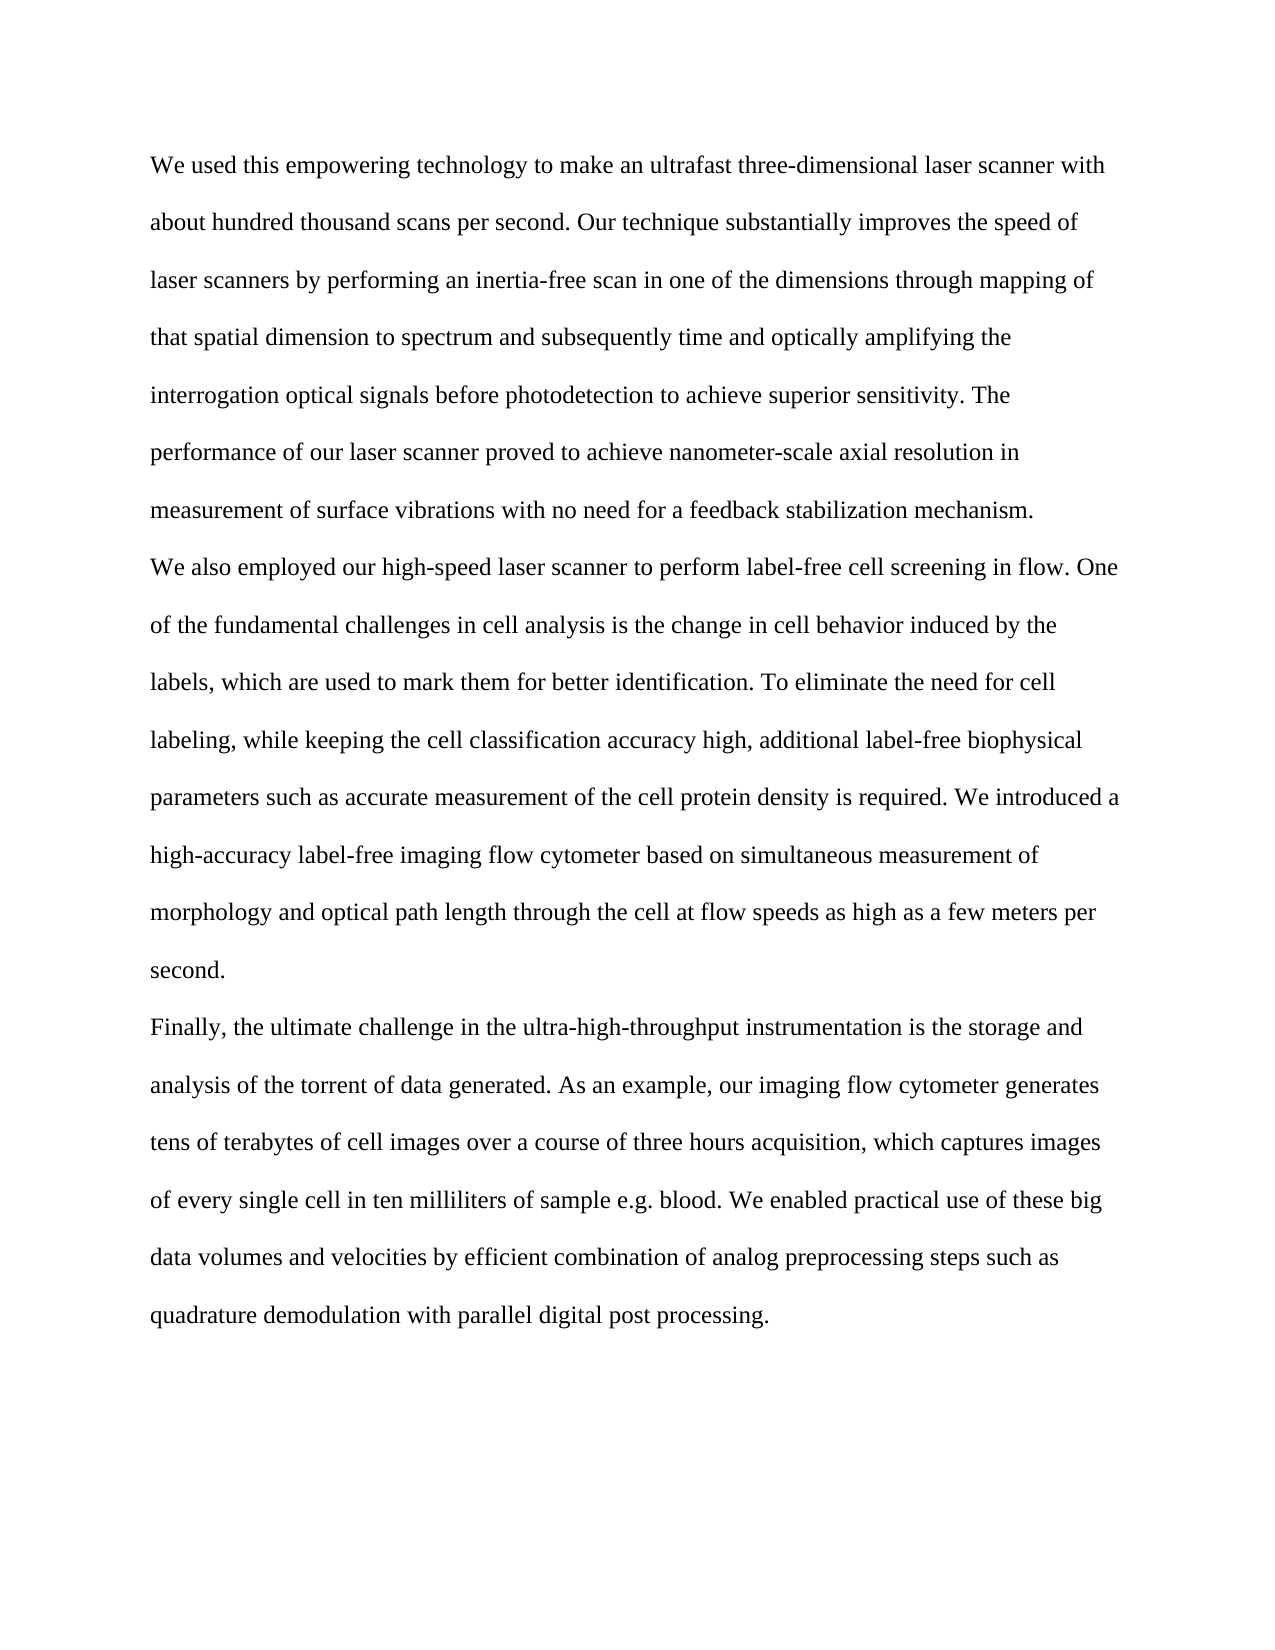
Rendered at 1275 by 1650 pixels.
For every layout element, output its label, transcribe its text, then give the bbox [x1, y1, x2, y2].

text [150, 150, 1125, 524]
text Finally, the ultimate challenge in the ultra-high-throughput instrumentation is the storage and analysis of the torrent of data generated. As an example, our imaging flow cytometer generates tens of terabytes of cell images over a course of three hours acquisition, which captures images of every single cell in ten milliliters of sample e.g. blood. We enabled practical use of these big data volumes and velocities by efficient combination of analog preprocessing steps such as quadrature demodulation with parallel digital post processing. [150, 1012, 1125, 1329]
text We also employed our high-speed laser scanner to perform label-free cell screening in flow. One of the fundamental challenges in cell analysis is the change in cell behavior induced by the labels, which are used to mark them for better identification. To eliminate the need for cell labeling, while keeping the cell classification accuracy high, additional label-free biophysical parameters such as accurate measurement of the cell protein density is required. We introduced a high-accuracy label-free imaging flow cytometer based on simultaneous measurement of morphology and optical path length through the cell at flow speeds as high as a few meters per second. [150, 552, 1125, 984]
